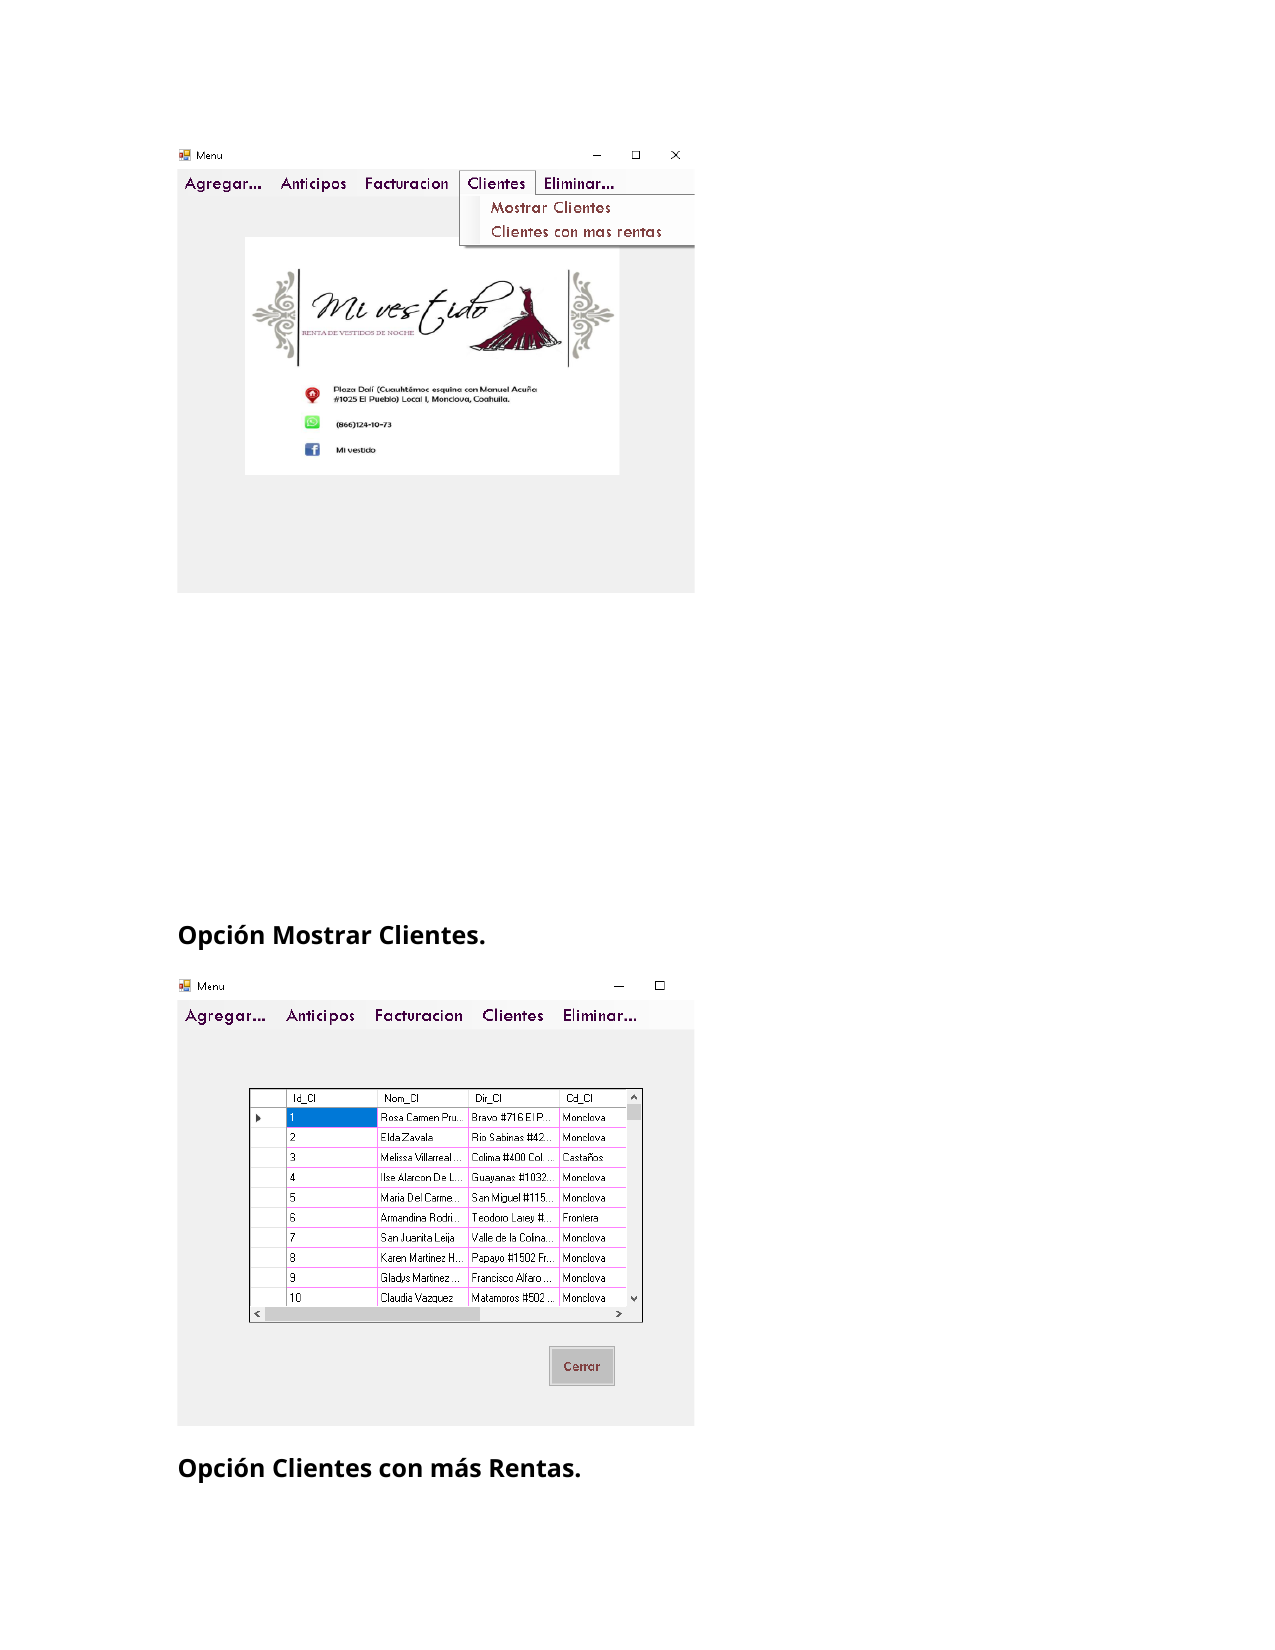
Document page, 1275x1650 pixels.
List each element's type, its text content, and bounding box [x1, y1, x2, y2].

text Opción Clientes con más Rentas. [177, 1450, 1098, 1484]
text Opción Mostrar Clientes. [177, 918, 1098, 952]
picture [177, 147, 695, 593]
picture [177, 977, 695, 1426]
